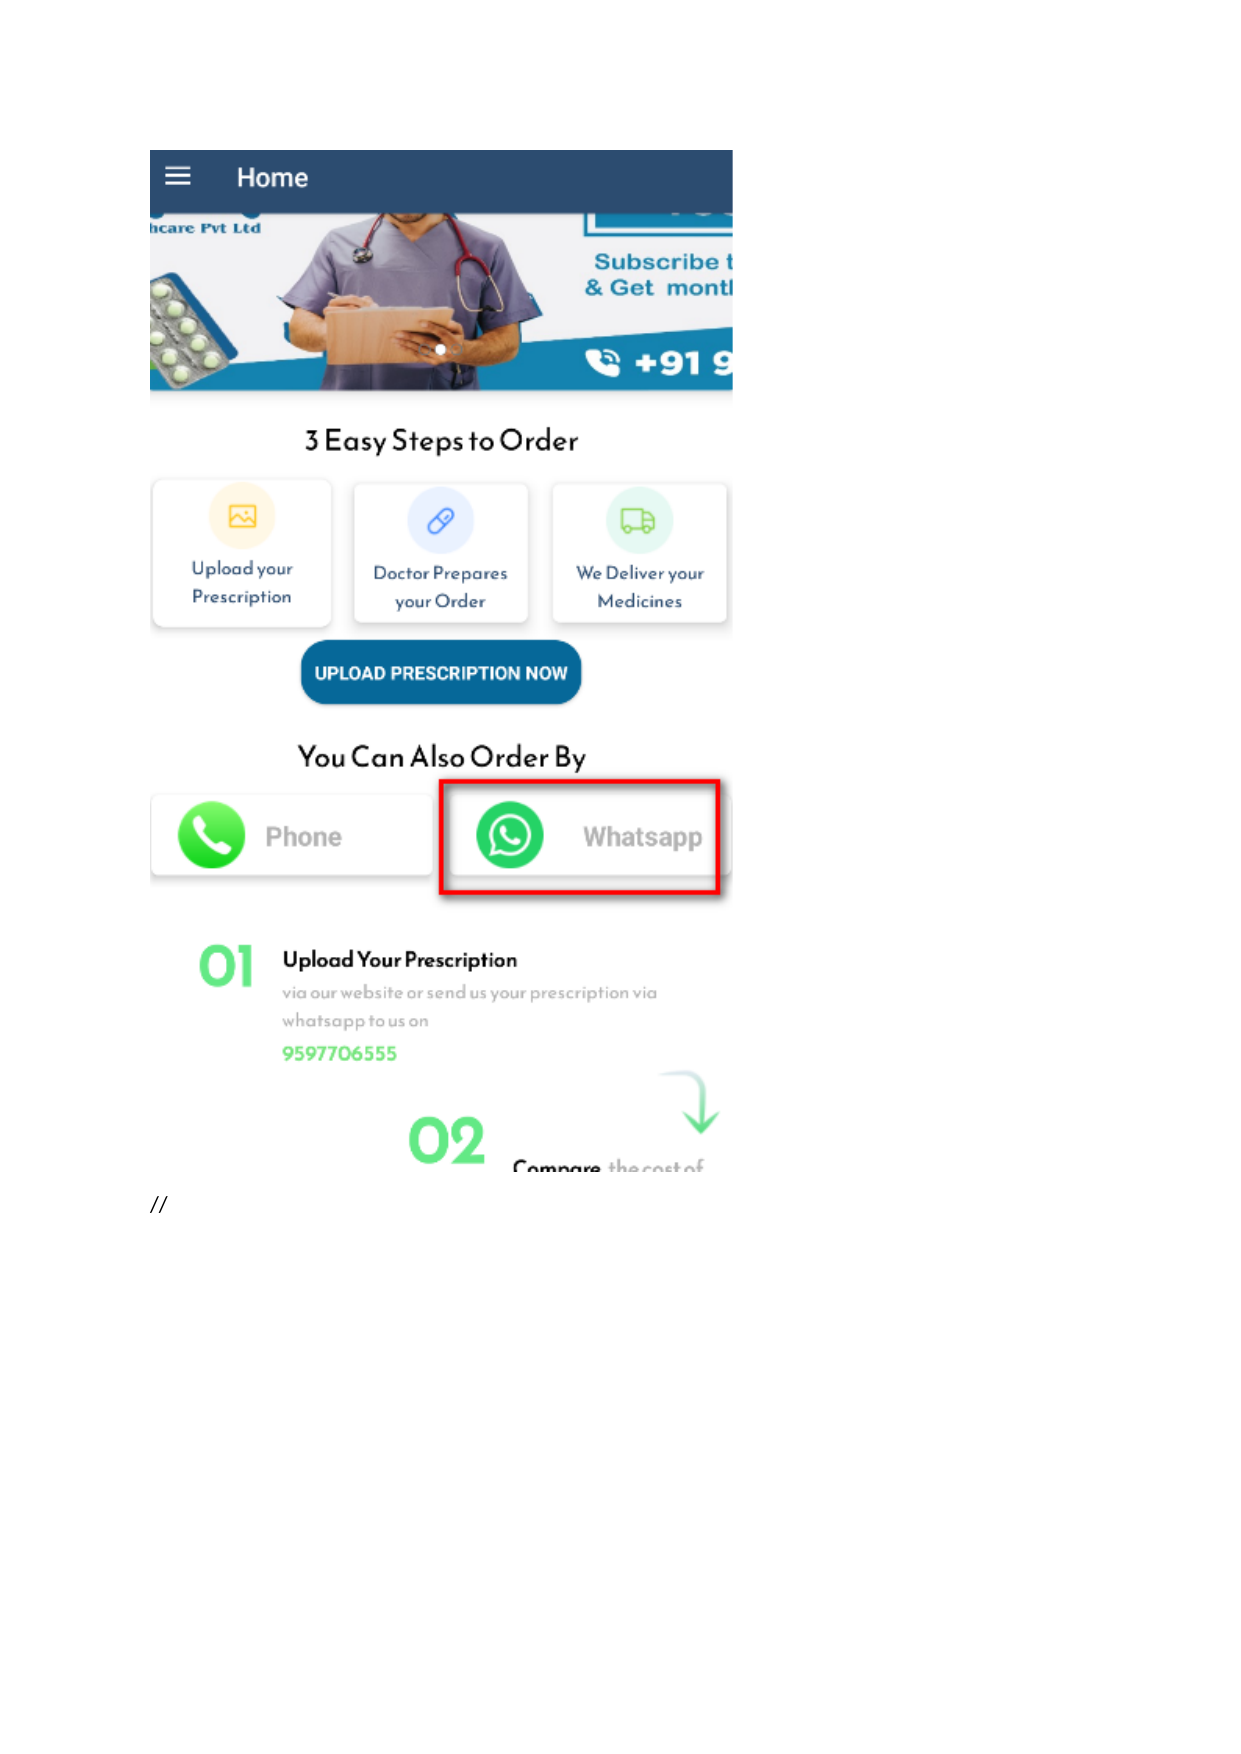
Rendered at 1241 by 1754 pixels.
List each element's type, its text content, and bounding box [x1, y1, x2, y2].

picture [150, 150, 733, 1172]
text // [150, 1191, 1090, 1219]
